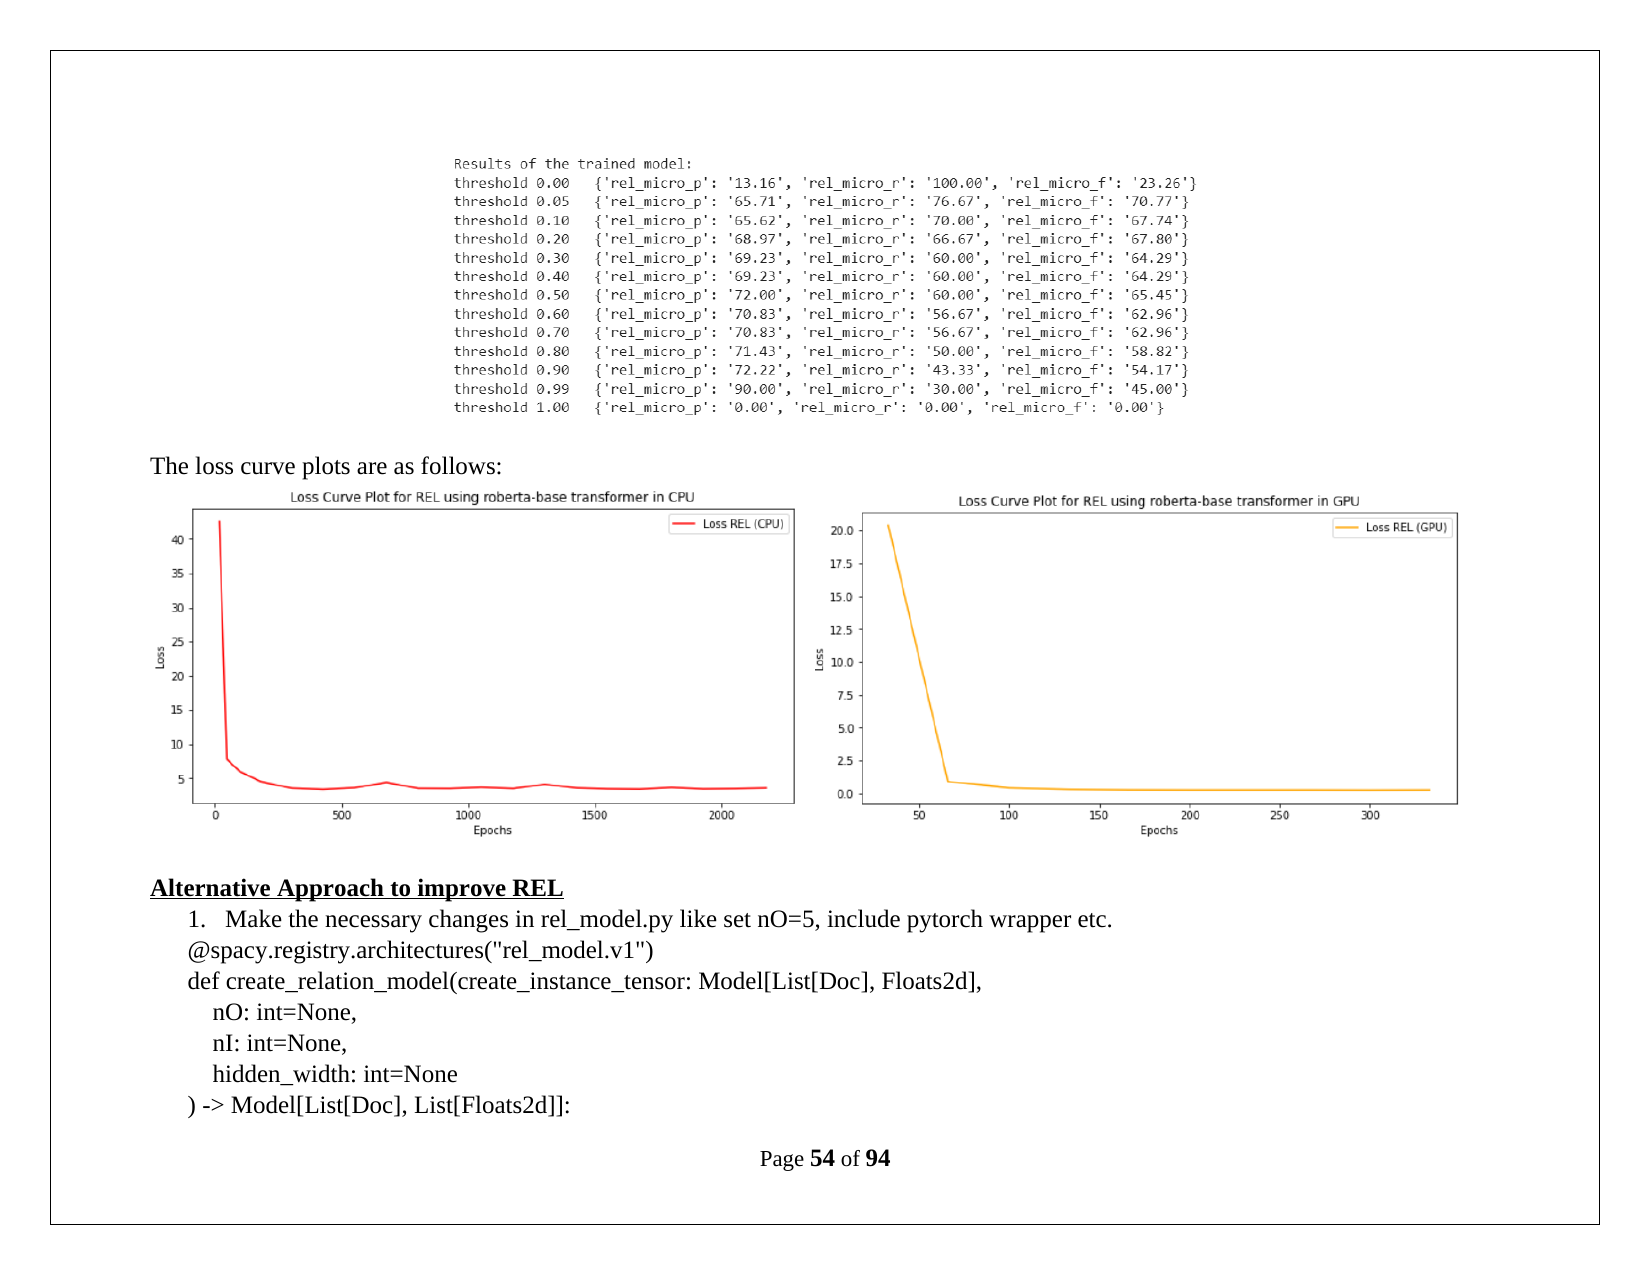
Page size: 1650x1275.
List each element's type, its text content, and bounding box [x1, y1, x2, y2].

picture [815, 481, 1463, 840]
text Alternative Approach to improve REL [150, 873, 1500, 902]
text nI: int=None, [187, 1028, 1500, 1057]
text @spacy.registry.architectures("rel_model.v1") [187, 935, 1500, 964]
list Make the necessary changes in rel_model.py like set nO=5, include pytorch wrapper etc. [187, 904, 1500, 933]
text The loss curve plots are as follows: [150, 451, 1500, 479]
text ) -> Model[List[Doc], List[Floats2d]]: [187, 1090, 1500, 1119]
text hidden_width: int=None [187, 1059, 1500, 1088]
text def create_relation_model(create_instance_tensor: Model[List[Doc], Floats2d], [187, 966, 1500, 995]
picture [150, 483, 809, 840]
text nO: int=None, [187, 997, 1500, 1026]
picture [448, 150, 1202, 418]
